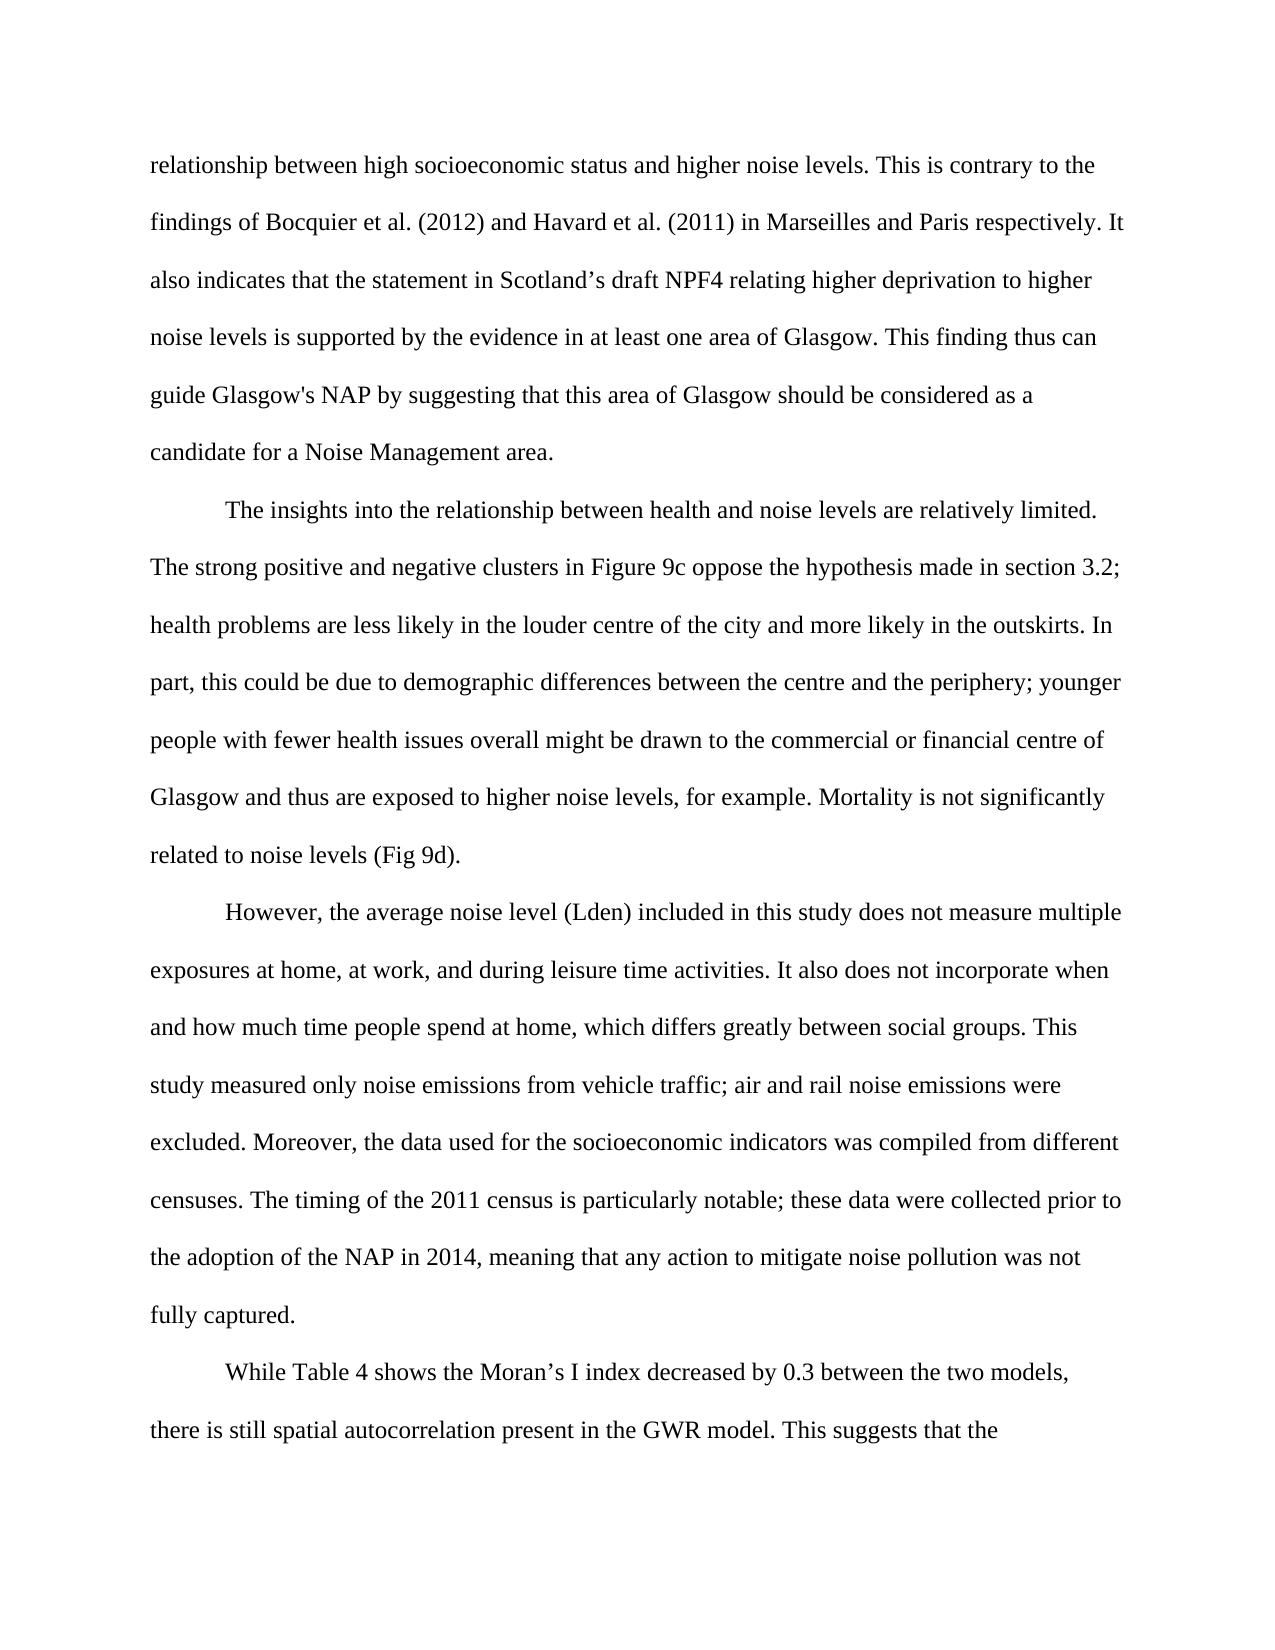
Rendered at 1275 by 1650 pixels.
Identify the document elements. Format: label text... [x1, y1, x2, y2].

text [150, 150, 1125, 466]
text The insights into the relationship between health and noise levels are relatively limited. The strong positive and negative clusters in Figure 9c oppose the hypothesis made in section 3.2; health problems are less likely in the louder centre of the city and more likely in the outskirts. In part, this could be due to demographic differences between the centre and the periphery; younger people with fewer health issues overall might be drawn to the commercial or financial centre of Glasgow and thus are exposed to higher noise levels, for example. Mortality is not significantly related to noise levels (Fig 9d). [150, 495, 1125, 869]
text However, the average noise level (Lden) included in this study does not measure multiple exposures at home, at work, and during leisure time activities. It also does not incorporate when and how much time people spend at home, which differs greatly between social groups. This study measured only noise emissions from vehicle traffic; air and rail noise emissions were excluded. Moreover, the data used for the socioeconomic indicators was compiled from different censuses. The timing of the 2011 census is particularly notable; these data were collected prior to the adoption of the NAP in 2014, meaning that any action to mitigate noise pollution was not fully captured. [150, 897, 1125, 1329]
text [150, 1357, 1125, 1444]
